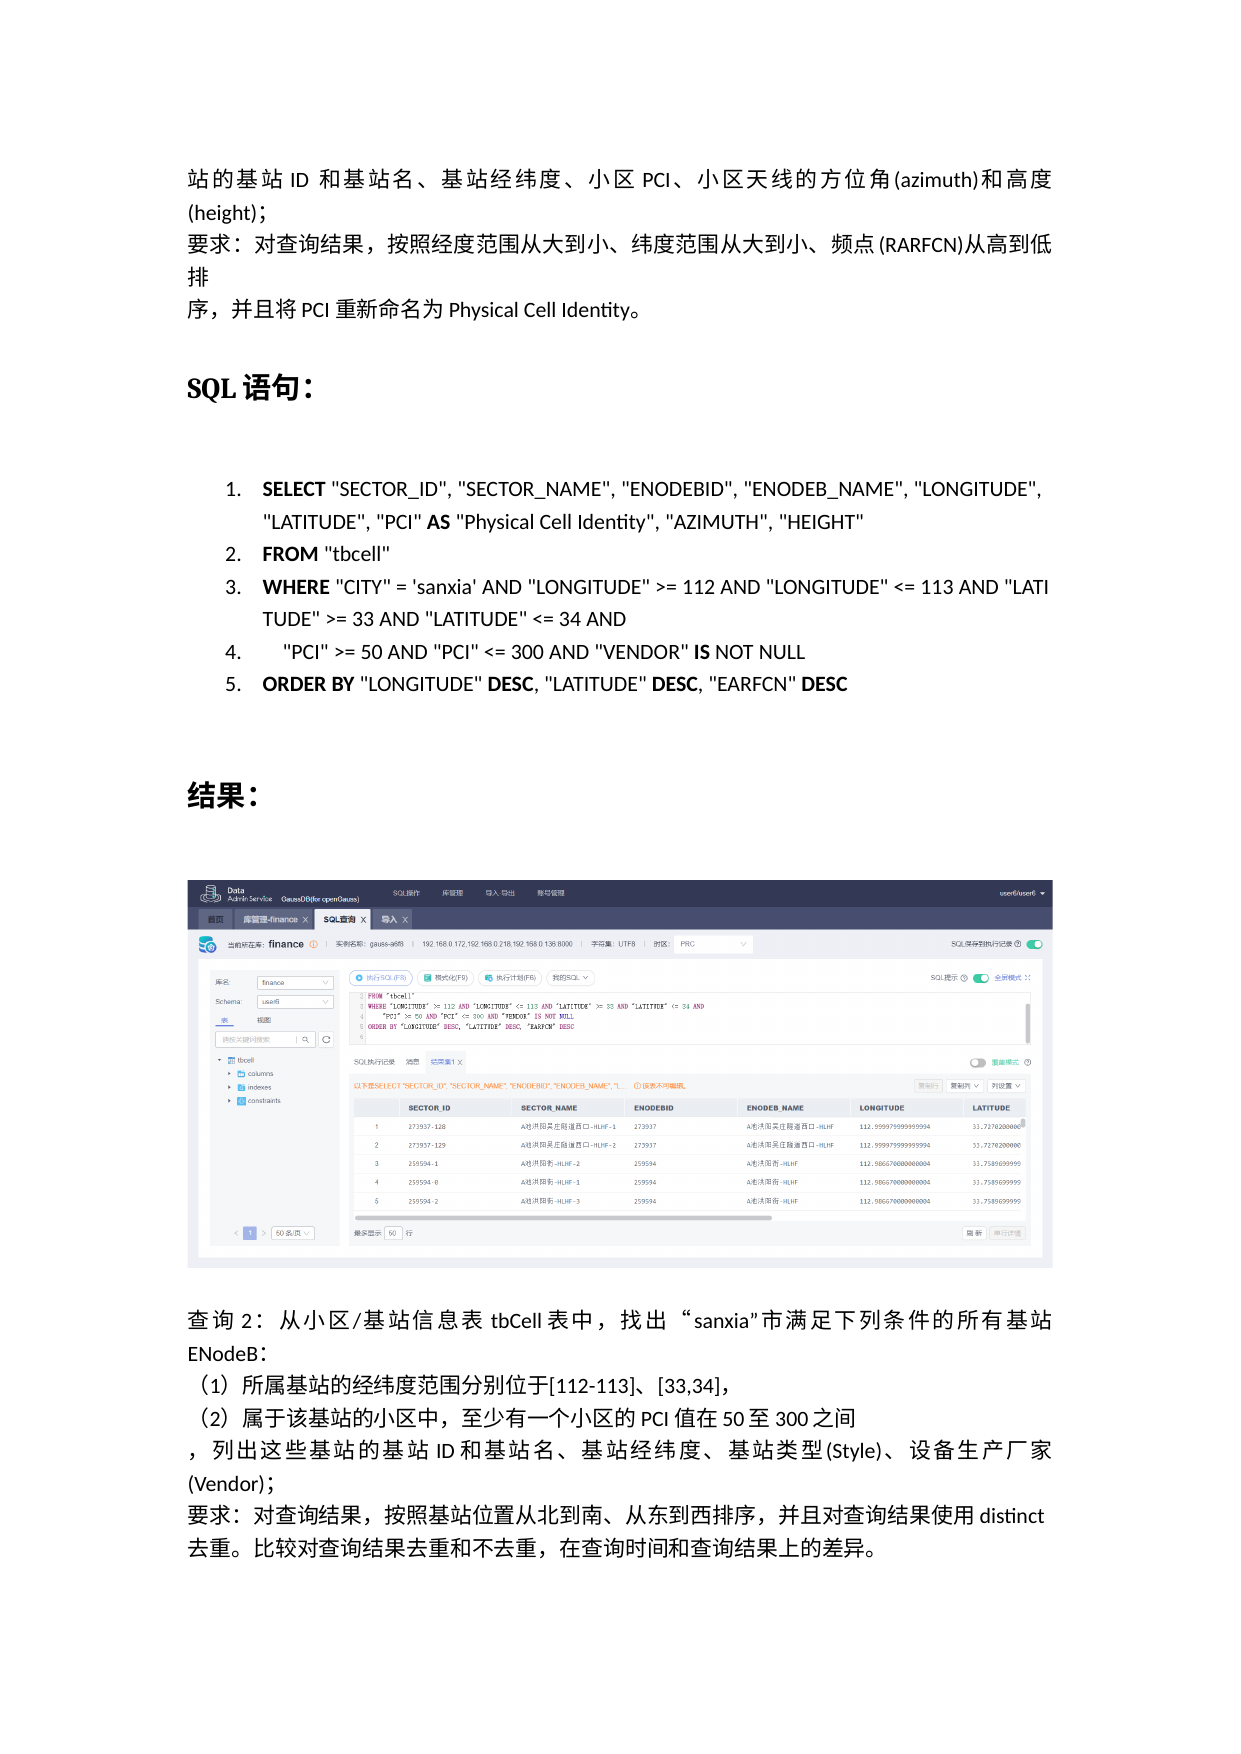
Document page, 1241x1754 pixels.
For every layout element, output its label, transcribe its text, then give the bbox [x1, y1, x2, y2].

subtitle 结果： [187, 762, 1053, 827]
text 要求：对查询结果，按照经度范围从大到小、纬度范围从大到小、频点(RARFCN)从高到低排 [187, 227, 1053, 292]
subtitle SQL 语句： [187, 354, 1053, 419]
list WHERE "CITY" = 'sanxia' AND "LONGITUDE" >= 112 AND "LONGITUDE" <= 113 AND "LATITUDE" >= 33 AND "LATITUDE" <= 34 AND [225, 570, 1053, 635]
list FROM "tbcell" [225, 537, 1053, 570]
text 查询2：从小区/基站信息表tbCell 表中，找出“sanxia”市满足下列条件的所有基站ENodeB： （1）所属基站的经纬度范围分别位于[112-113]、[33,34]， （2）属于该基站的小区中，至少有一个小区的PCI 值在50至300之间 ，列出这些基站的基站ID 和基站名、基站经纬度、基站类型(Style)、设备生产厂家(Vendor)； 要求：对查询结果，按照基站位置从北到南、从东到西排序，并且对查询结果使用distinct 去重。比较对查询结果去重和不去重，在查询时间和查询结果上的差异。 [187, 1303, 1053, 1563]
list ORDER BY "LONGITUDE" DESC, "LATITUDE" DESC, "EARFCN" DESC [225, 667, 1053, 700]
text 序，并且将PCI 重新命名为Physical Cell Identity。 [187, 292, 1053, 324]
list "PCI" >= 50 AND "PCI" <= 300 AND "VENDOR" IS NOT NULL [225, 635, 1053, 667]
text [187, 162, 1053, 227]
list SELECT "SECTOR_ID", "SECTOR_NAME", "ENODEBID", "ENODEB_NAME", "LONGITUDE", "LATITUDE", "PCI" AS "Physical Cell Identity", "AZIMUTH", "HEIGHT" [225, 472, 1053, 537]
